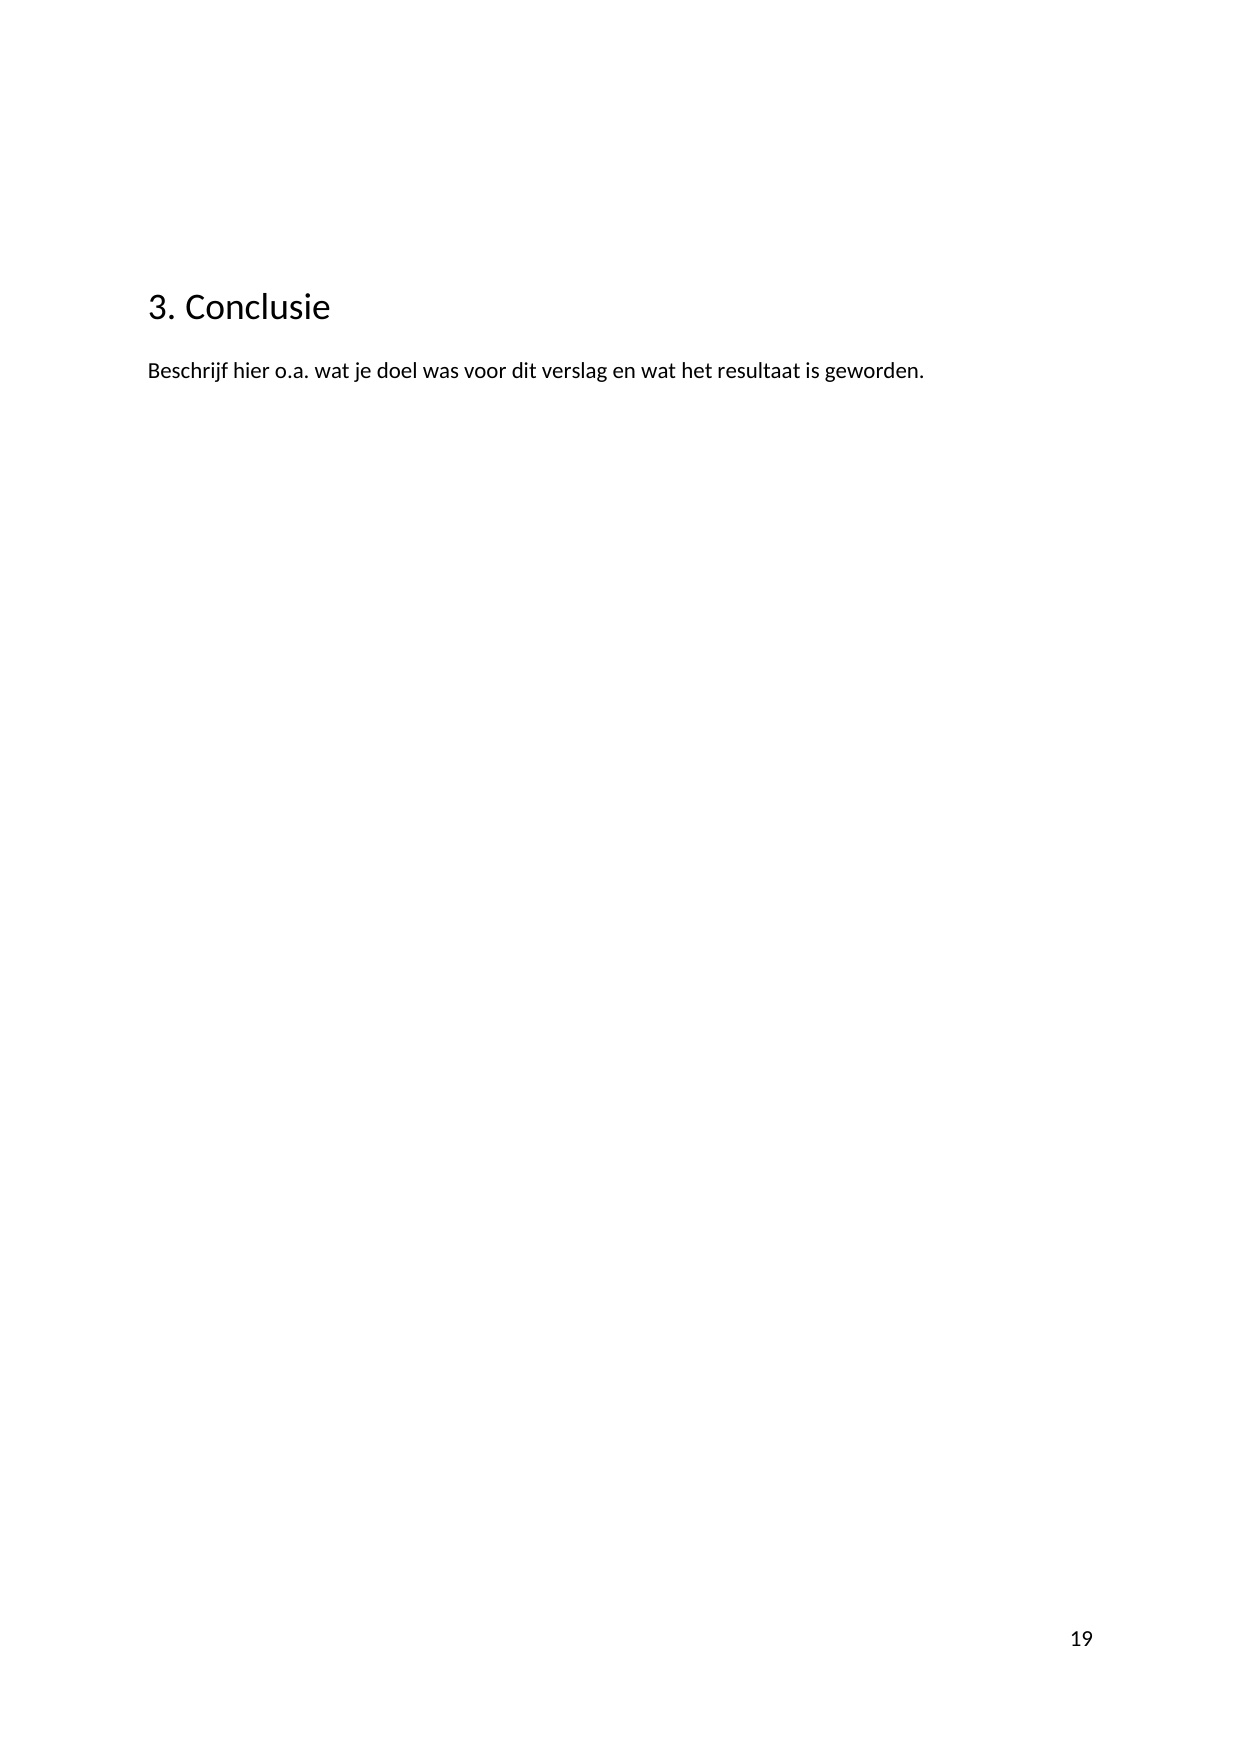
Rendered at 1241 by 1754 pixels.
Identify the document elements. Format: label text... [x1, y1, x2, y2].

subtitle Conclusie [148, 283, 1093, 329]
text Beschrijf hier o.a. wat je doel was voor dit verslag en wat het resultaat is geworden. [148, 356, 1093, 384]
